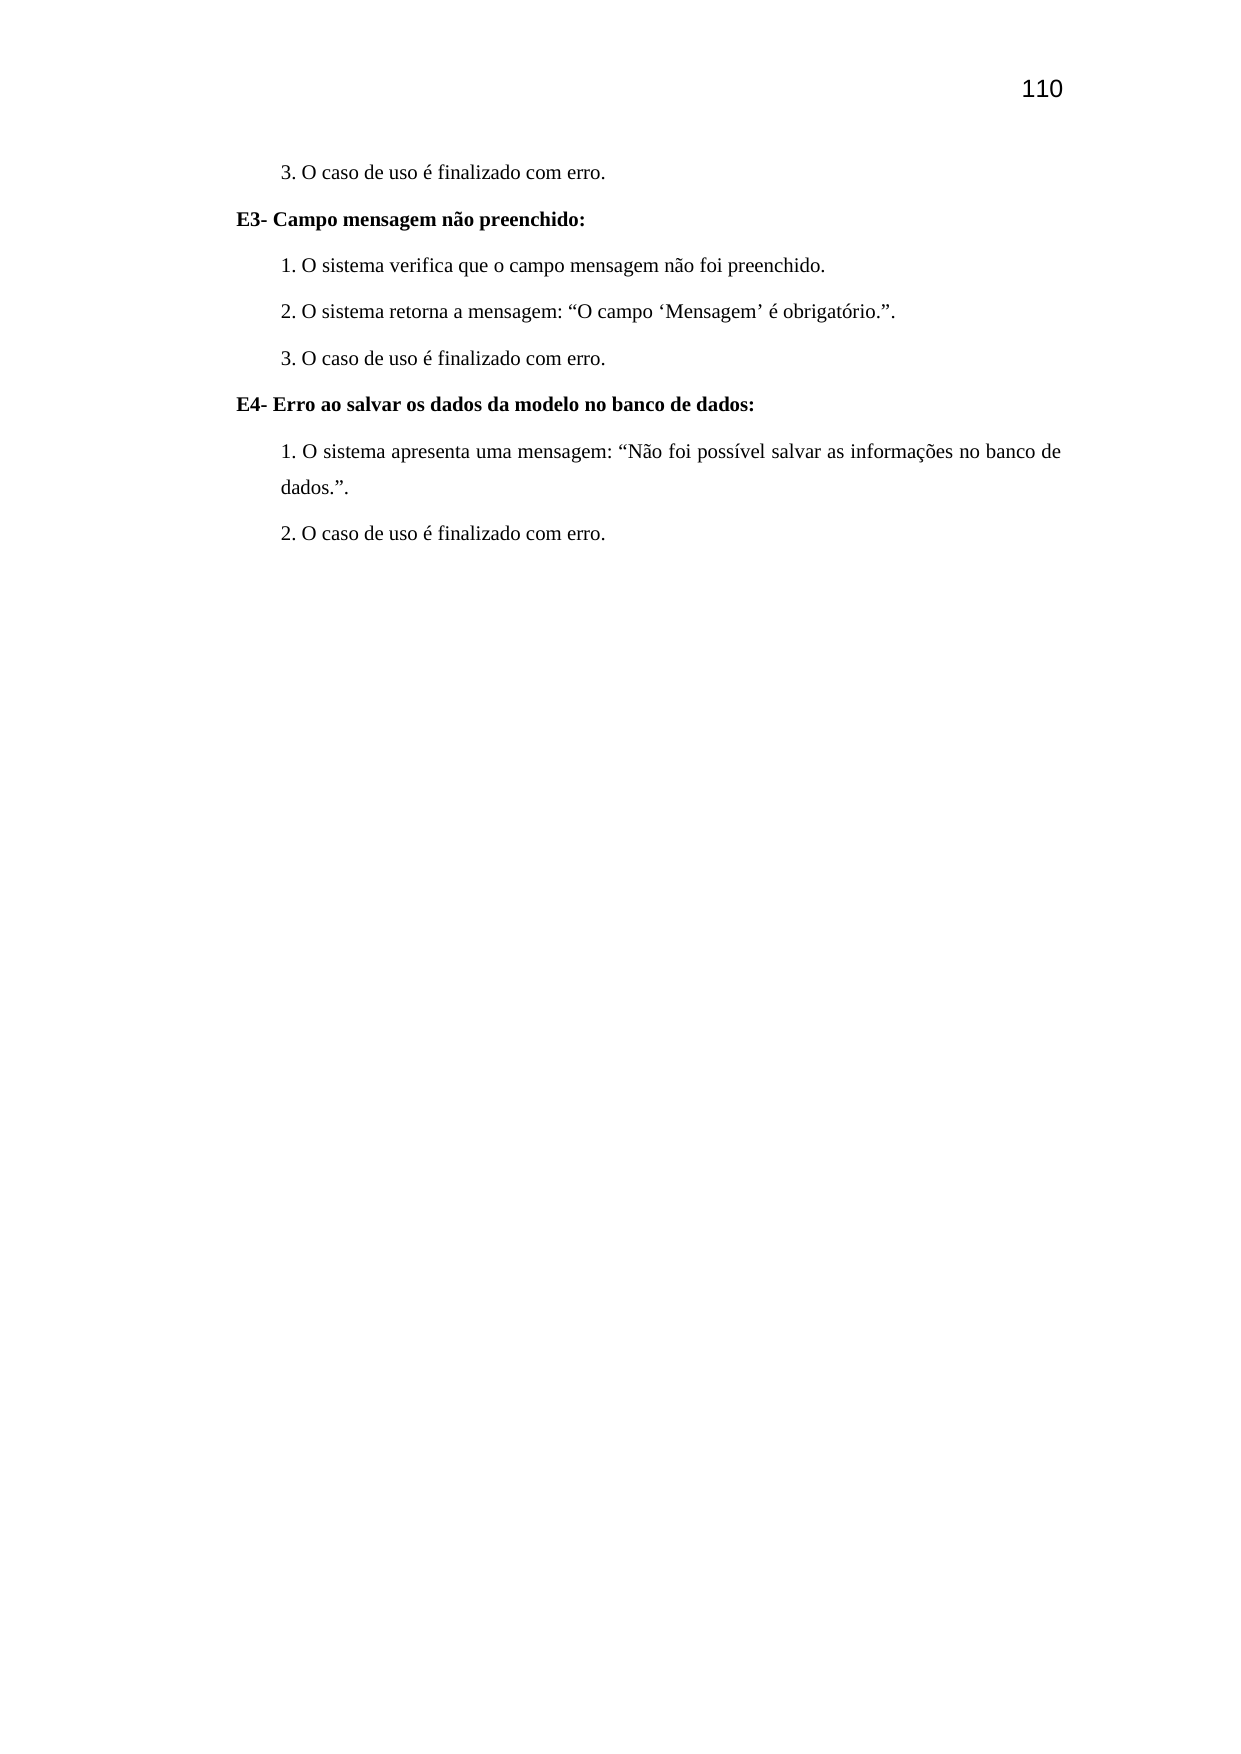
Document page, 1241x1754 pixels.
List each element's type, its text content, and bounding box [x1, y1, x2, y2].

text 1. O sistema verifica que o campo mensagem não foi preenchido. [281, 253, 1063, 277]
text E3- Campo mensagem não preenchido: [236, 206, 1063, 231]
text 3. O caso de uso é finalizado com erro. [281, 160, 1063, 184]
text 3. O caso de uso é finalizado com erro. [281, 346, 1063, 370]
text 1. O sistema apresenta uma mensagem: “Não foi possível salvar as informações no banco de dados.”. [281, 439, 1063, 499]
text 2. O sistema retorna a mensagem: “O campo ‘Mensagem’ é obrigatório.”. [281, 299, 1063, 323]
text 2. O caso de uso é finalizado com erro. [281, 521, 1063, 545]
text E4- Erro ao salvar os dados da modelo no banco de dados: [236, 392, 1063, 416]
